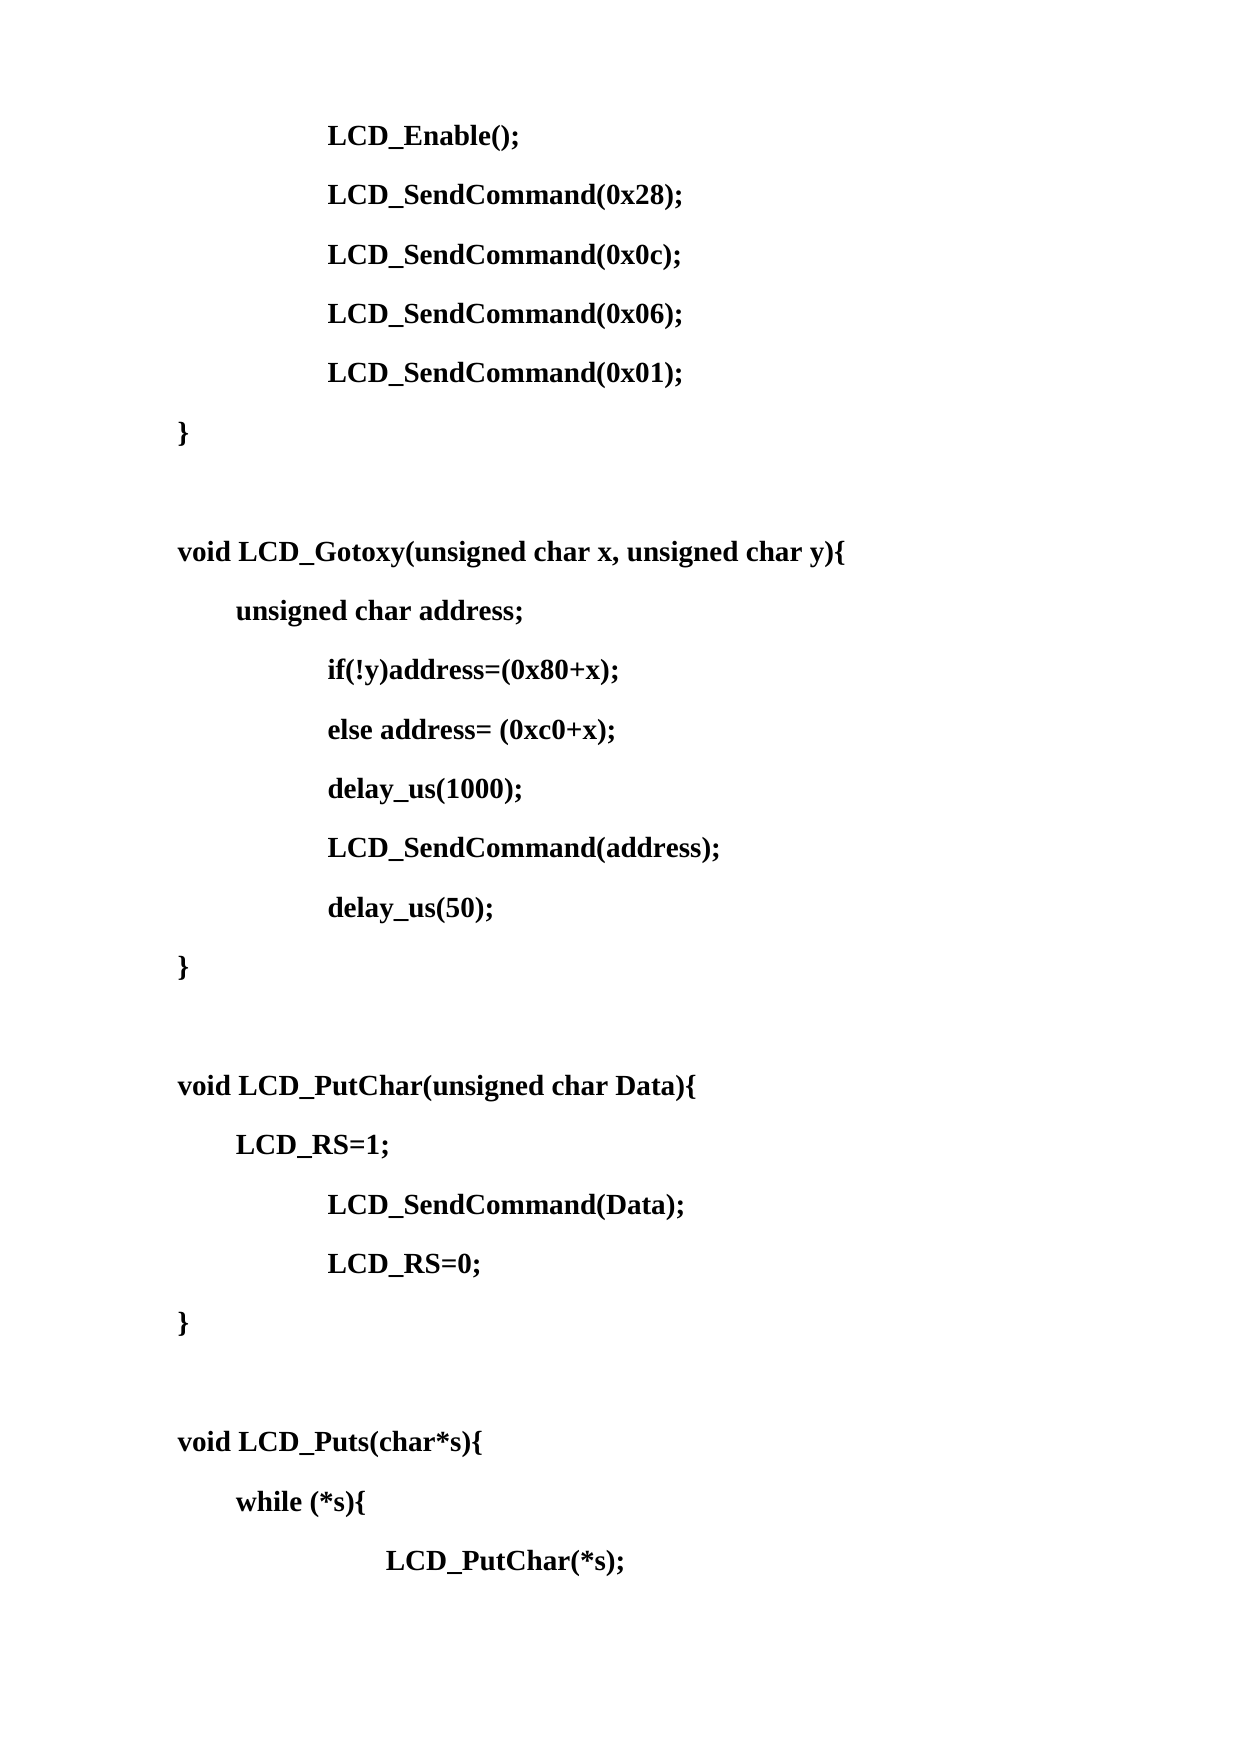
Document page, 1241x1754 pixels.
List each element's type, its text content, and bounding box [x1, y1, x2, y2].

text while (*s){ [177, 1484, 1122, 1517]
text LCD_Enable(); [177, 118, 1122, 152]
text LCD_SendCommand(0x0c); [177, 237, 1122, 270]
text unsigned char address; [177, 593, 1122, 627]
text LCD_SendCommand(0x01); [177, 356, 1122, 389]
text delay_us(1000); [177, 771, 1122, 805]
text LCD_RS=0; [177, 1246, 1122, 1280]
text LCD_PutChar(*s); [177, 1543, 1122, 1577]
text LCD_SendCommand(address); [177, 831, 1122, 864]
text void LCD_Gotoxy(unsigned char x, unsigned char y){ [177, 534, 1122, 567]
text LCD_SendCommand(0x28); [177, 177, 1122, 211]
text } [177, 1306, 1122, 1339]
text } [177, 415, 1122, 448]
text delay_us(50); [177, 890, 1122, 923]
text void LCD_Puts(char*s){ [177, 1424, 1122, 1458]
text void LCD_PutChar(unsigned char Data){ [177, 1068, 1122, 1102]
text if(!y)address=(0x80+x); [177, 652, 1122, 686]
text LCD_RS=1; [177, 1127, 1122, 1161]
text LCD_SendCommand(0x06); [177, 296, 1122, 330]
text else address= (0xc0+x); [177, 712, 1122, 745]
text LCD_SendCommand(Data); [177, 1187, 1122, 1220]
text } [177, 949, 1122, 983]
